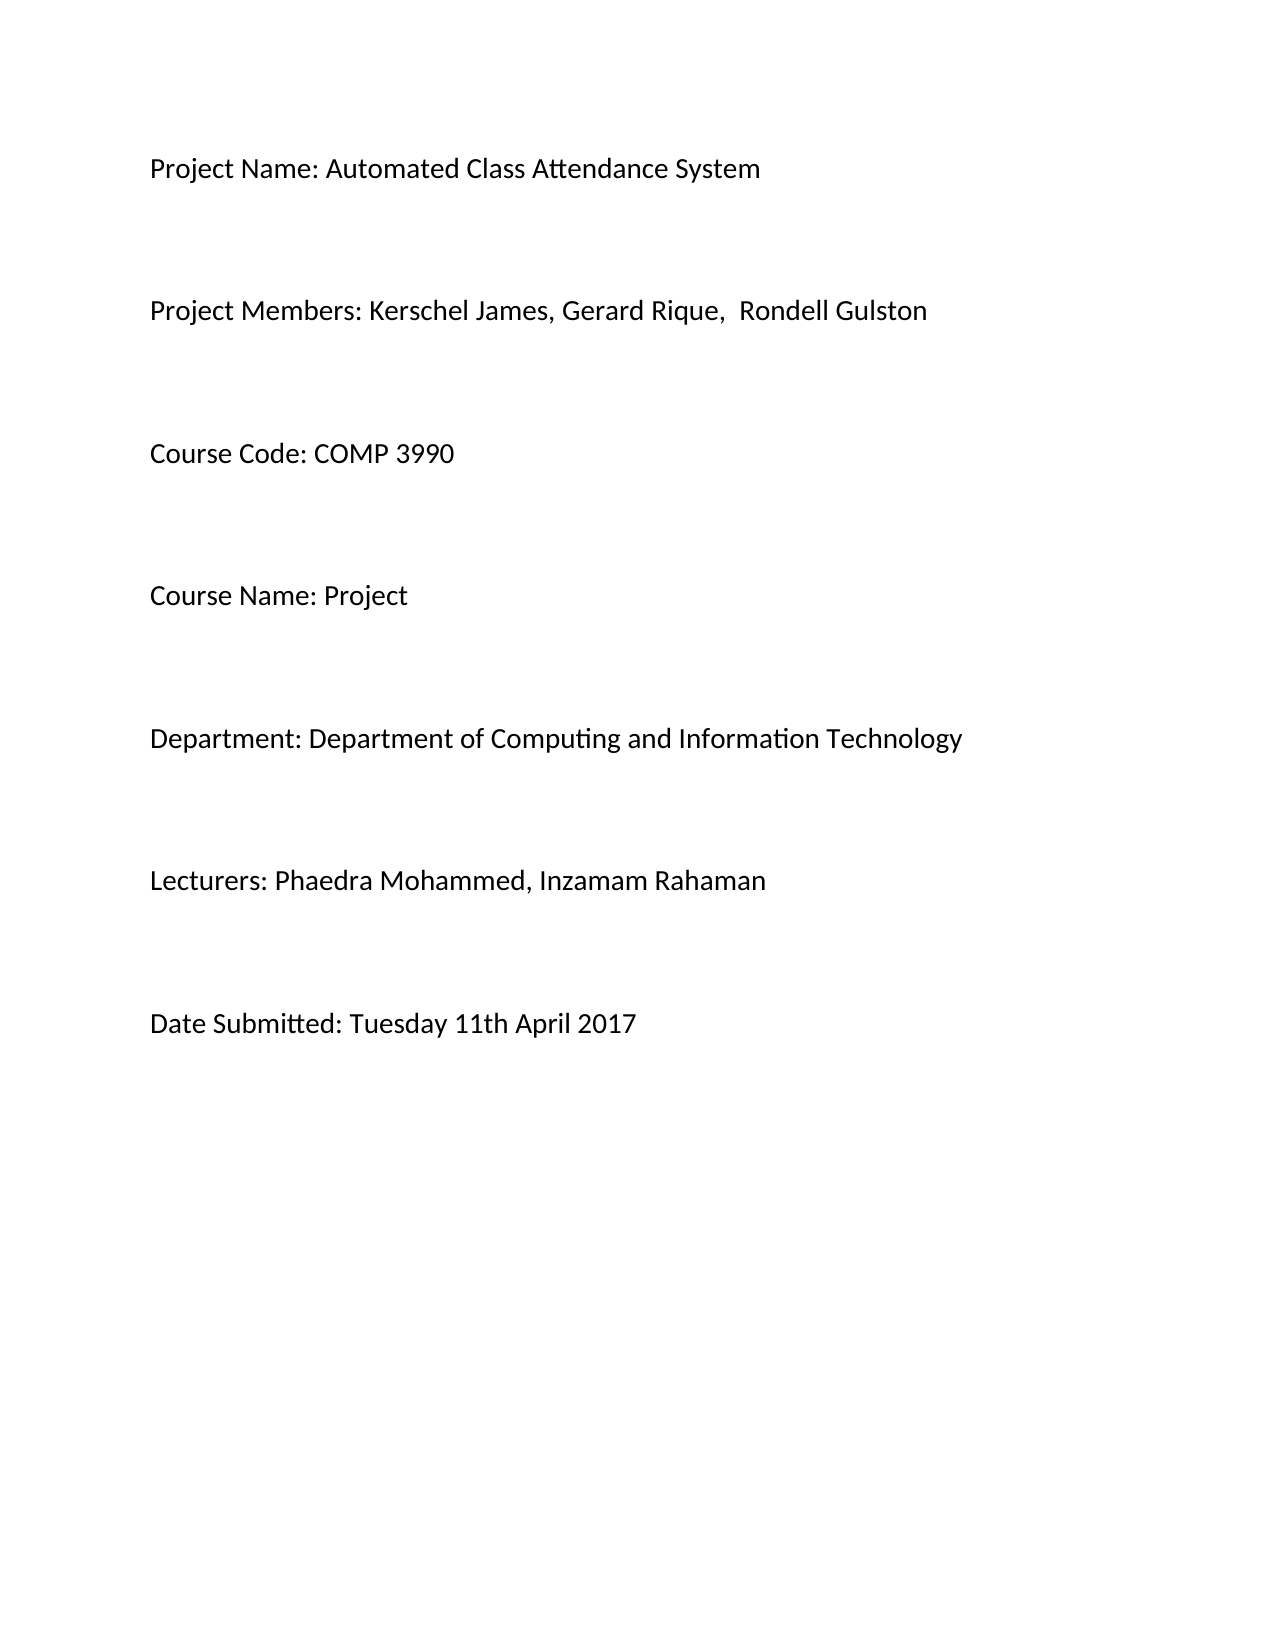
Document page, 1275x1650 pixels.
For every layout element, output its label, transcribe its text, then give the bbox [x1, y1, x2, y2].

text Lecturers: Phaedra Mohammed, Inzamam Rahaman [150, 862, 1125, 898]
text Project Members: Kerschel James, Gerard Rique, Rondell Gulston [150, 292, 1125, 328]
text Department: Department of Computing and Information Technology [150, 720, 1125, 756]
text Project Name: Automated Class Attendance System [150, 150, 1125, 186]
text Course Name: Project [150, 577, 1125, 613]
text Course Code: COMP 3990 [150, 435, 1125, 471]
text Date Submitted: Tuesday 11th April 2017 [150, 1005, 1125, 1041]
